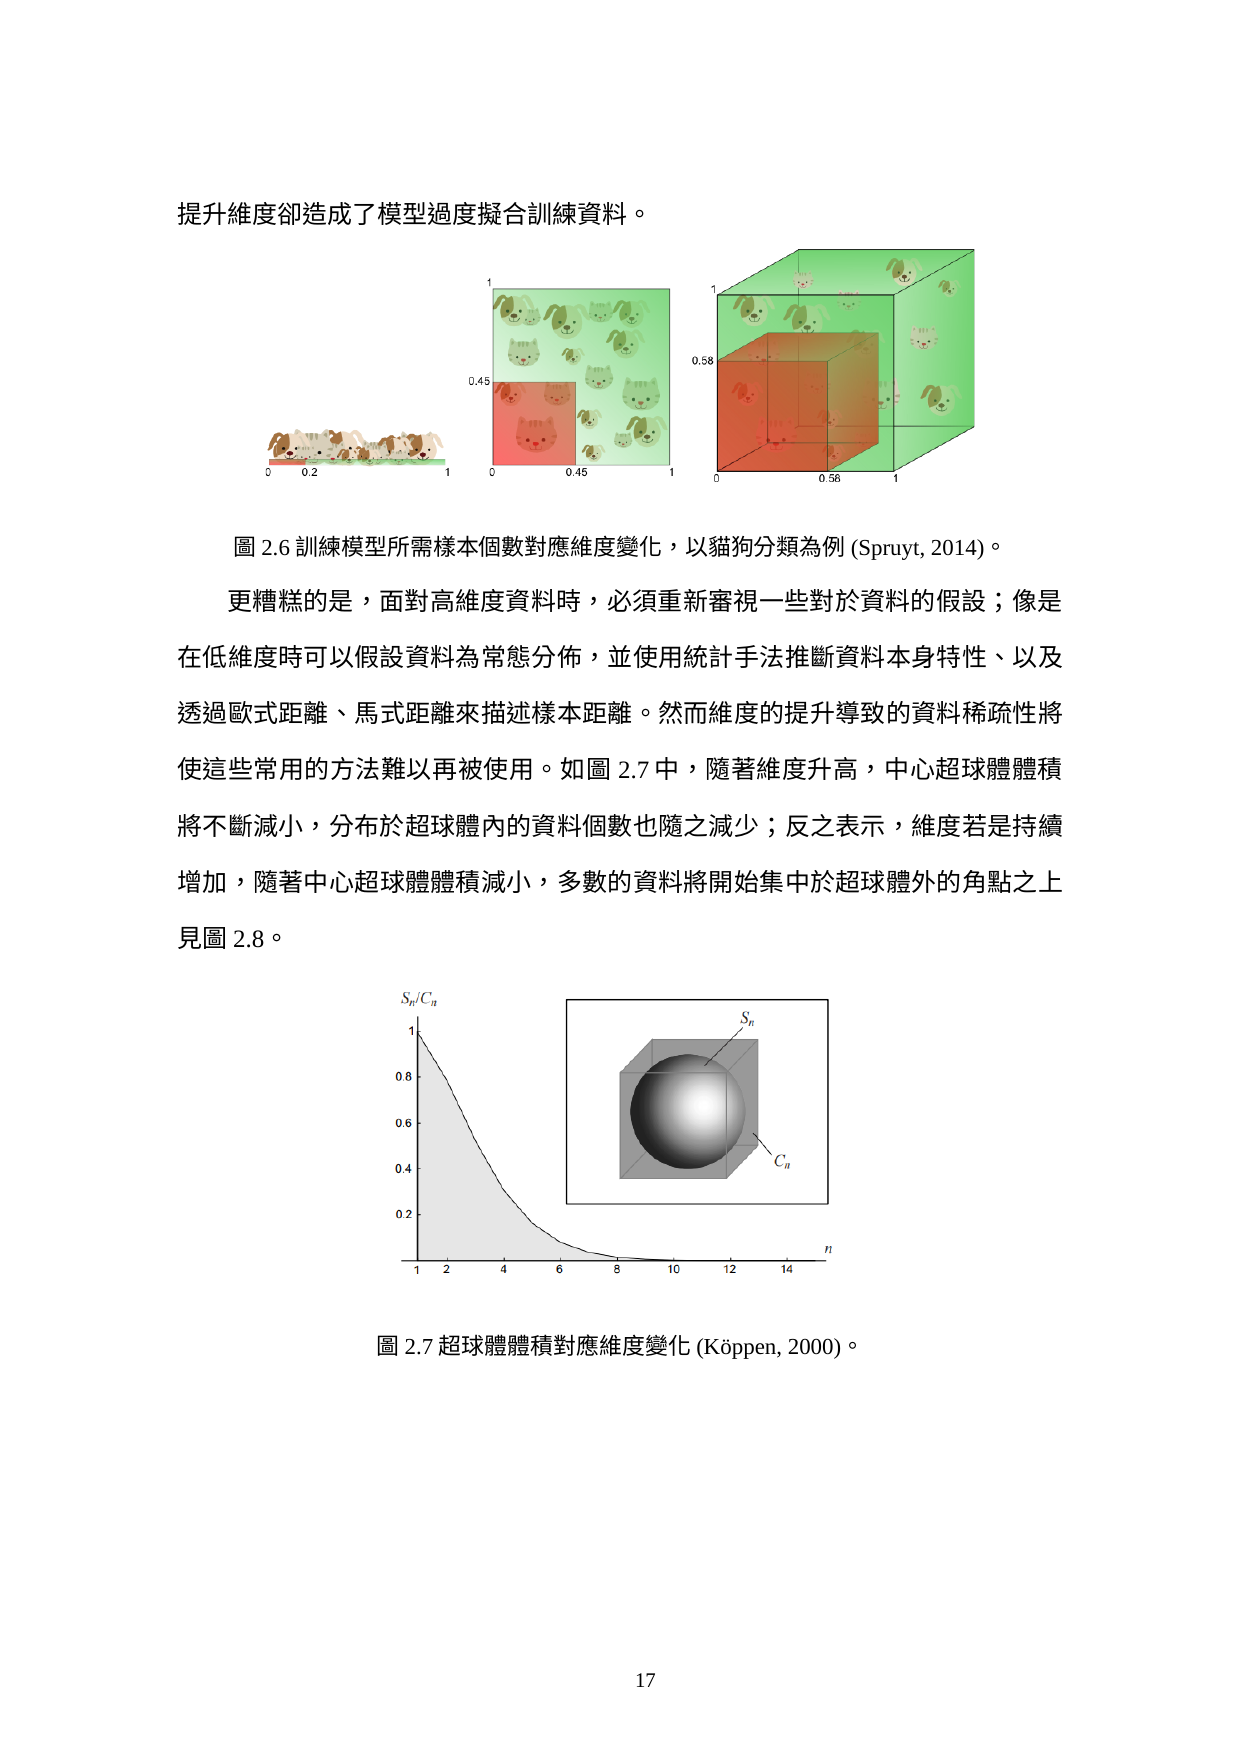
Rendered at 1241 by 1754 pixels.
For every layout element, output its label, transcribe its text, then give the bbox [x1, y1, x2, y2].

text 更糟糕的是，面對高維度資料時，必須重新審視一些對於資料的假設；像是在低維度時可以假設資料為常態分佈，並使用統計手法推斷資料本身特性、以及透過歐式距離、馬式距離來描述樣本距離。然而維度的提升導致的資料稀疏性將使這些常用的方法難以再被使用。如中，隨著維度升高，中心超球體體積將不斷減小，分布於超球體內的資料個數也隨之減少；反之表示，維度若是持續增加，隨著中心超球體體積減小，多數的資料將開始集中於超球體外的角點之上，見。 [177, 581, 1063, 956]
picture [383, 973, 857, 1286]
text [177, 194, 1063, 231]
picture [265, 249, 975, 482]
